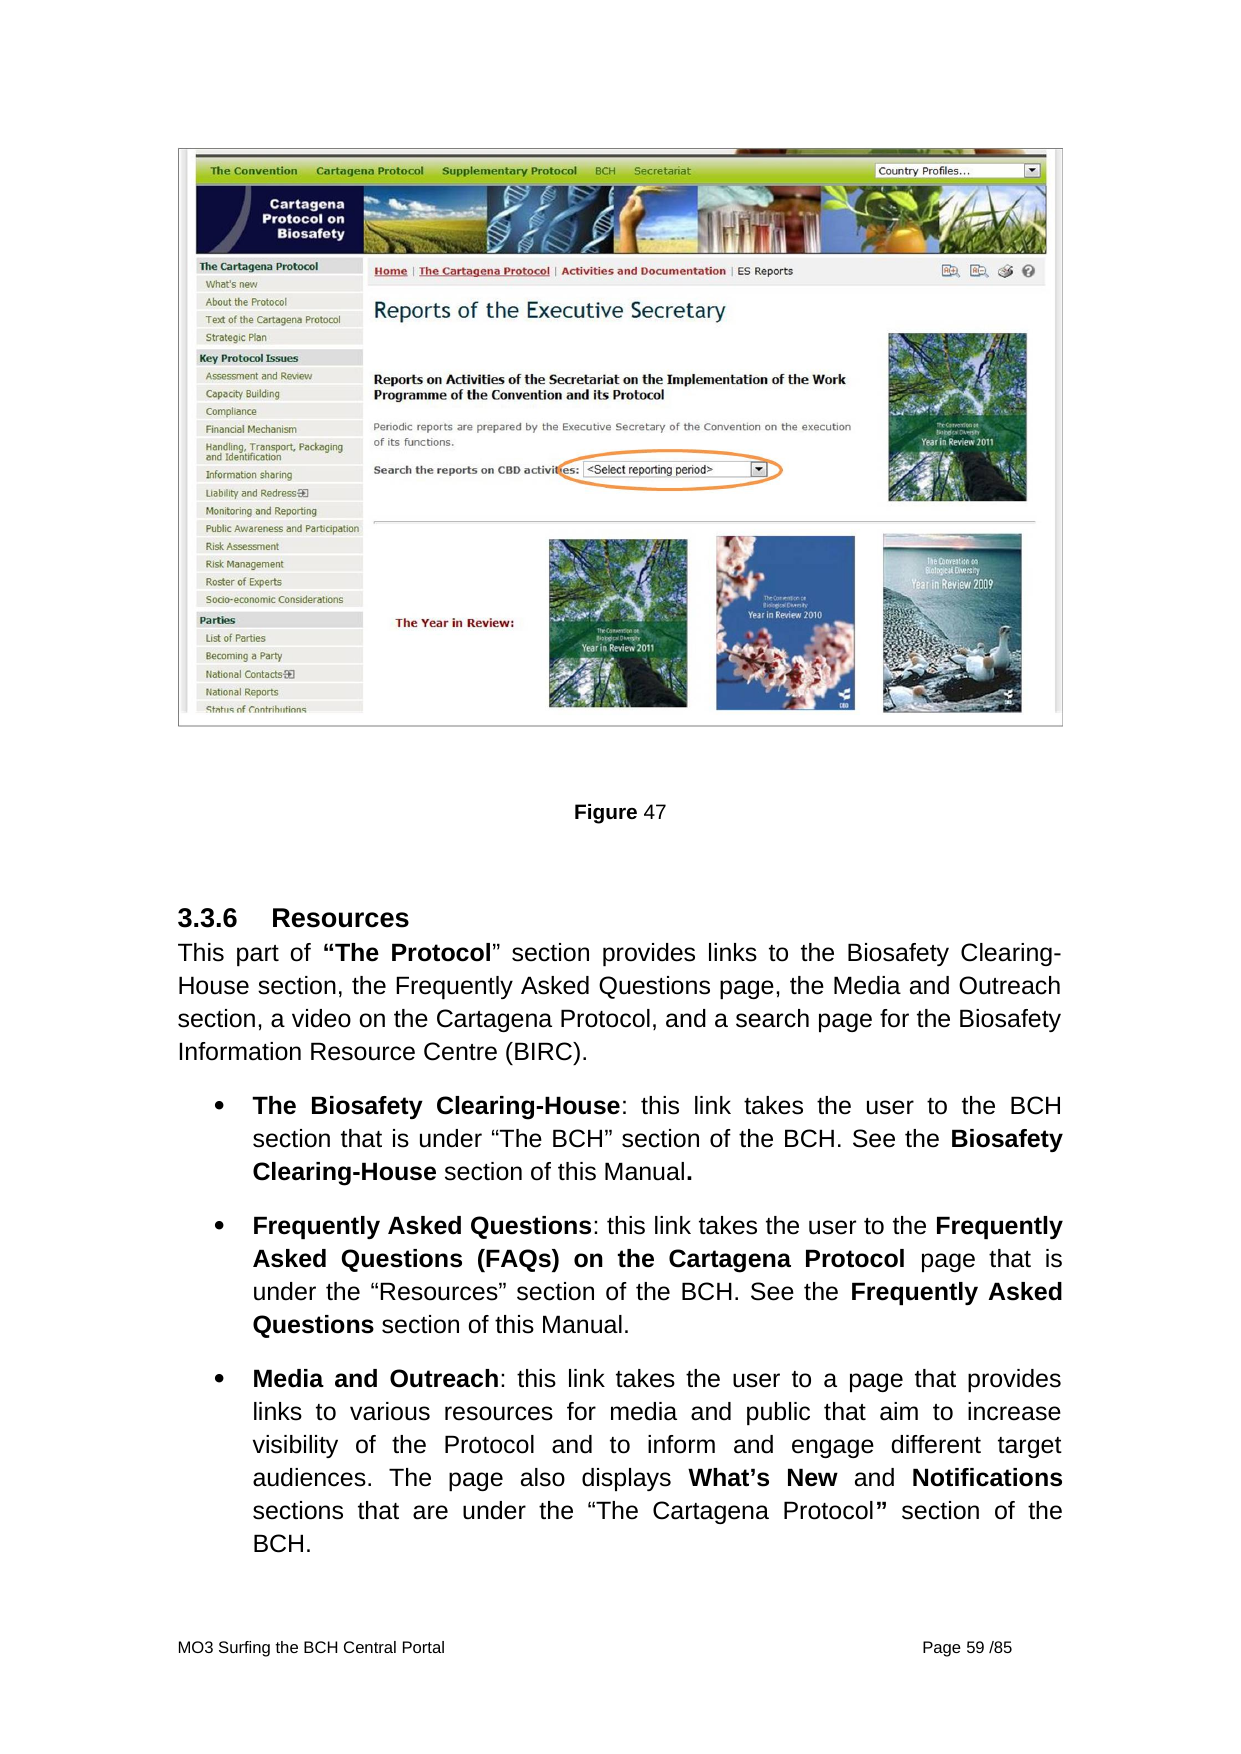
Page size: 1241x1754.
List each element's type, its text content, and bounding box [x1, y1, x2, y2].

text Figure 47 [177, 800, 1063, 824]
text This part of “The Protocol” section provides links to the Biosafety Clearing-House section, the Frequently Asked Questions page, the Media and Outreach section, a video on the Cartagena Protocol, and a search page for the Biosafety Information Resource Centre (BIRC). [177, 938, 1063, 1066]
list Media and Outreach: this link takes the user to a page that provides links to various resources for media and public that aim to increase visibility of the Protocol and to inform and engage different target audiences. The page also displays What’s New and Notifications sections that are under the “The Cartagena Protocol” section of the BCH. [215, 1364, 1063, 1558]
text Resources [177, 902, 1063, 933]
picture [177, 147, 1063, 727]
